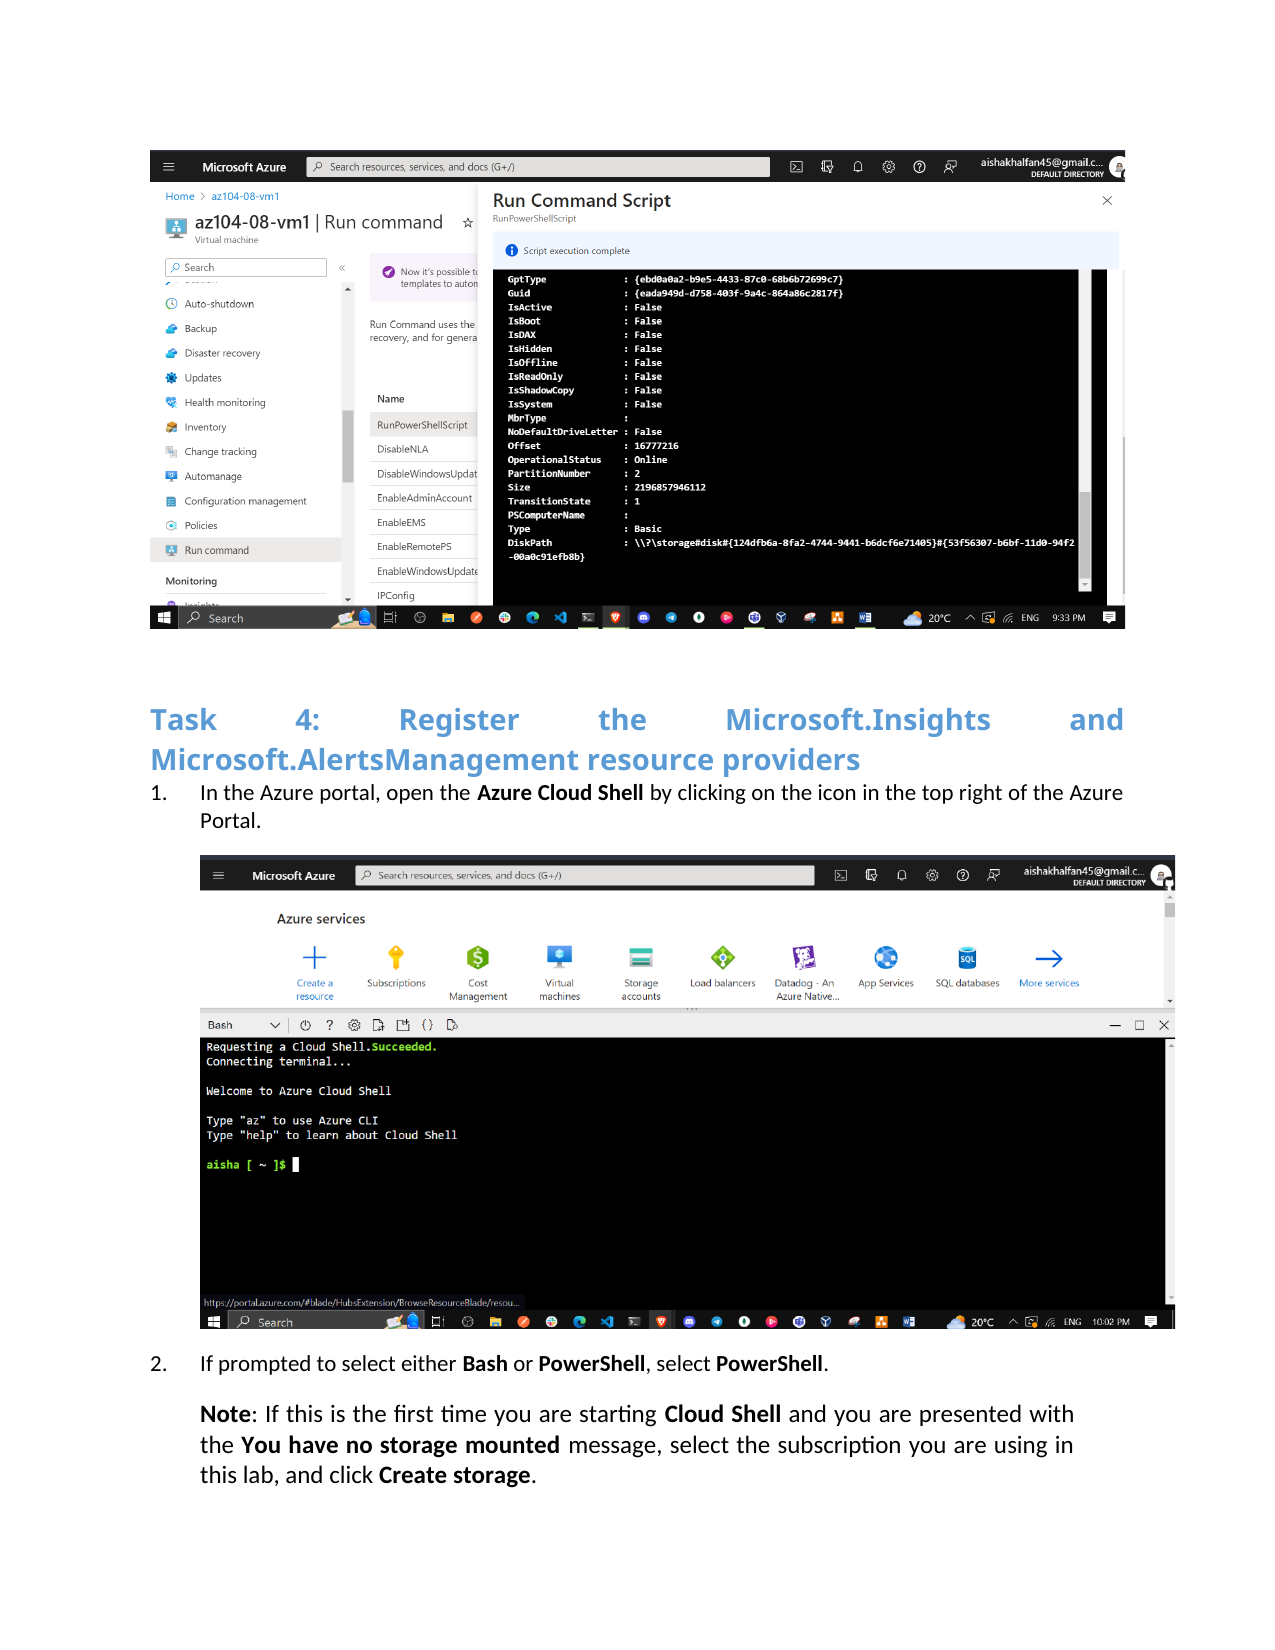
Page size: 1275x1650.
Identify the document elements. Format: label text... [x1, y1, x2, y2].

picture [200, 855, 1175, 1329]
subtitle Task 4: Register the Microsoft.Insights and Microsoft.AlertsManagement resource providers [150, 699, 1125, 778]
text Note: If this is the first time you are starting Cloud Shell and you are presented with the You have no storage mounted message, select the subscription you are using in this lab, and click Create storage. [200, 1398, 1075, 1490]
picture [150, 150, 1125, 629]
list In the Azure portal, open the Azure Cloud Shell by clicking on the icon in the top right of the Azure Portal. [150, 778, 1125, 834]
list If prompted to select either Bash or PowerShell, select PowerShell. [150, 1349, 1125, 1378]
